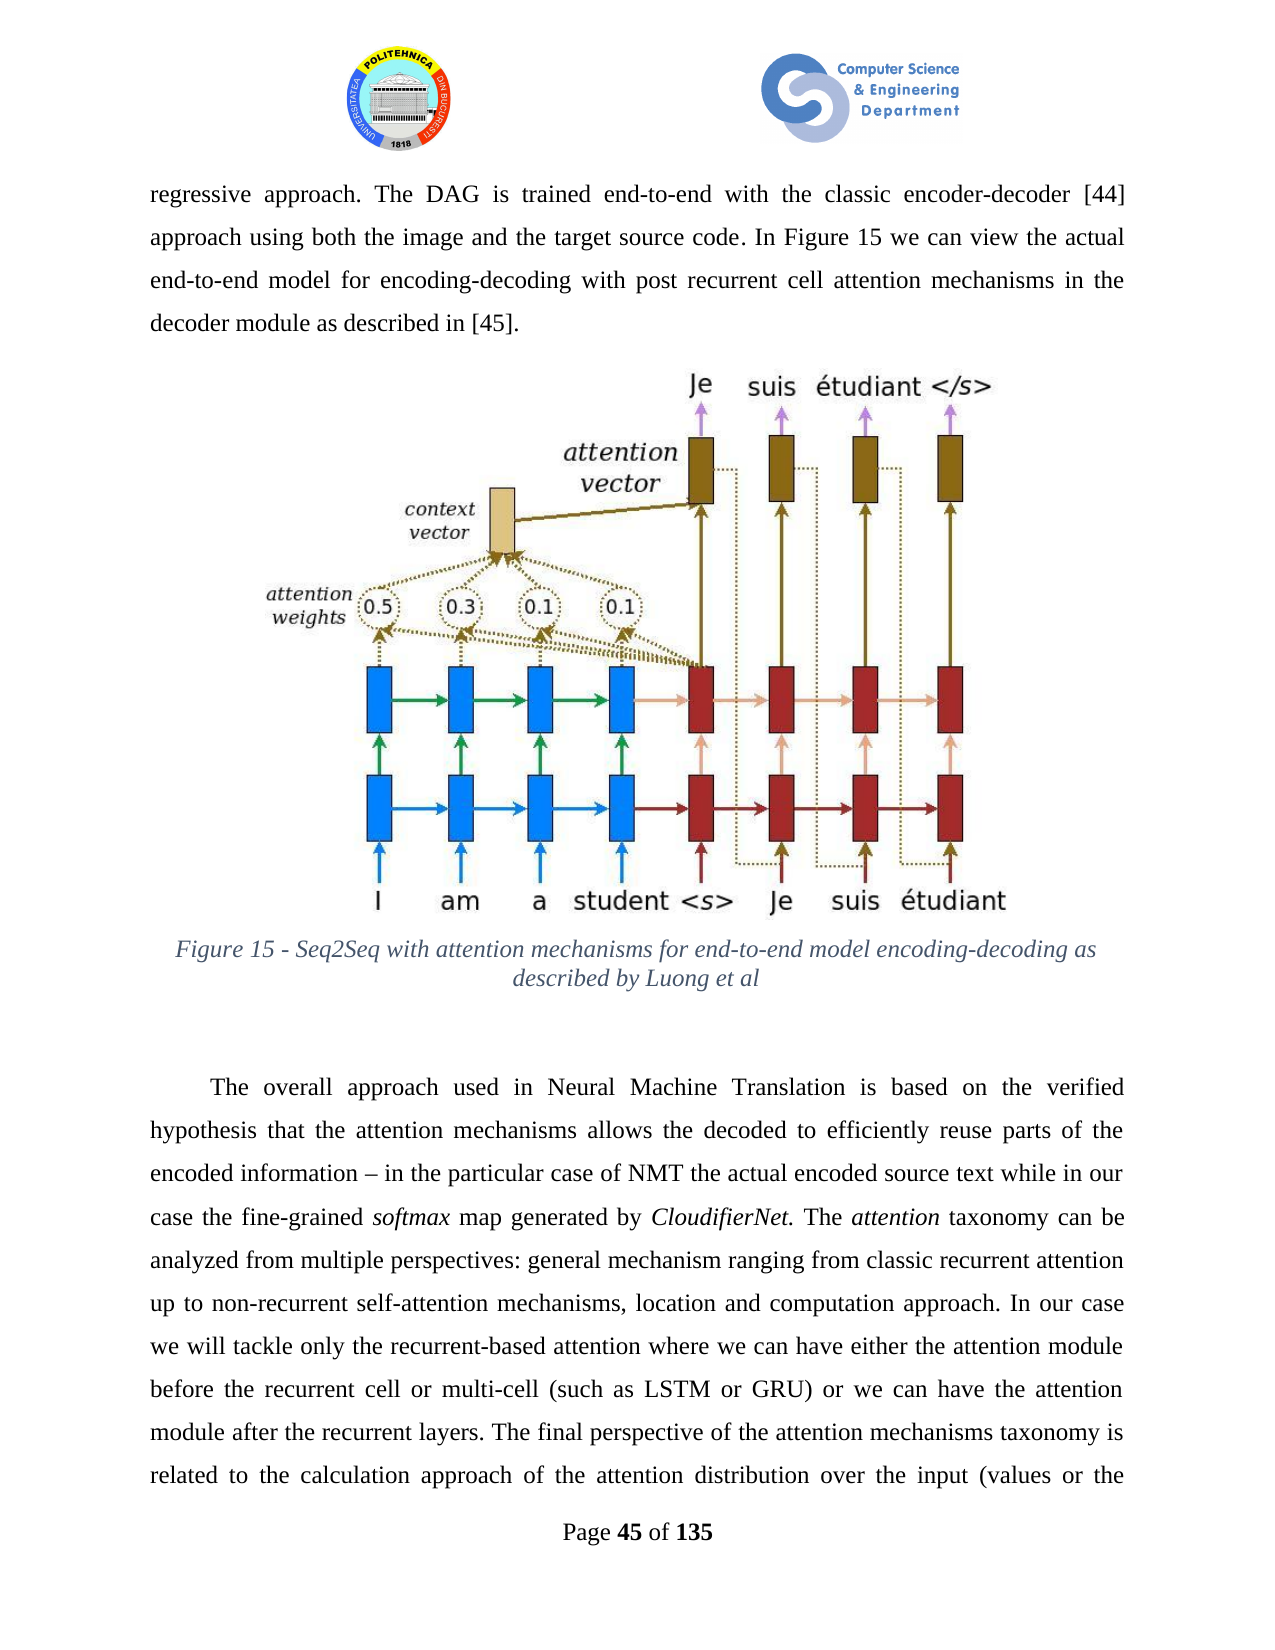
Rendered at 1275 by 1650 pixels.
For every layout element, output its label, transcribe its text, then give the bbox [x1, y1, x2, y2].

picture [760, 53, 963, 144]
picture [265, 368, 1009, 920]
picture [346, 46, 451, 151]
